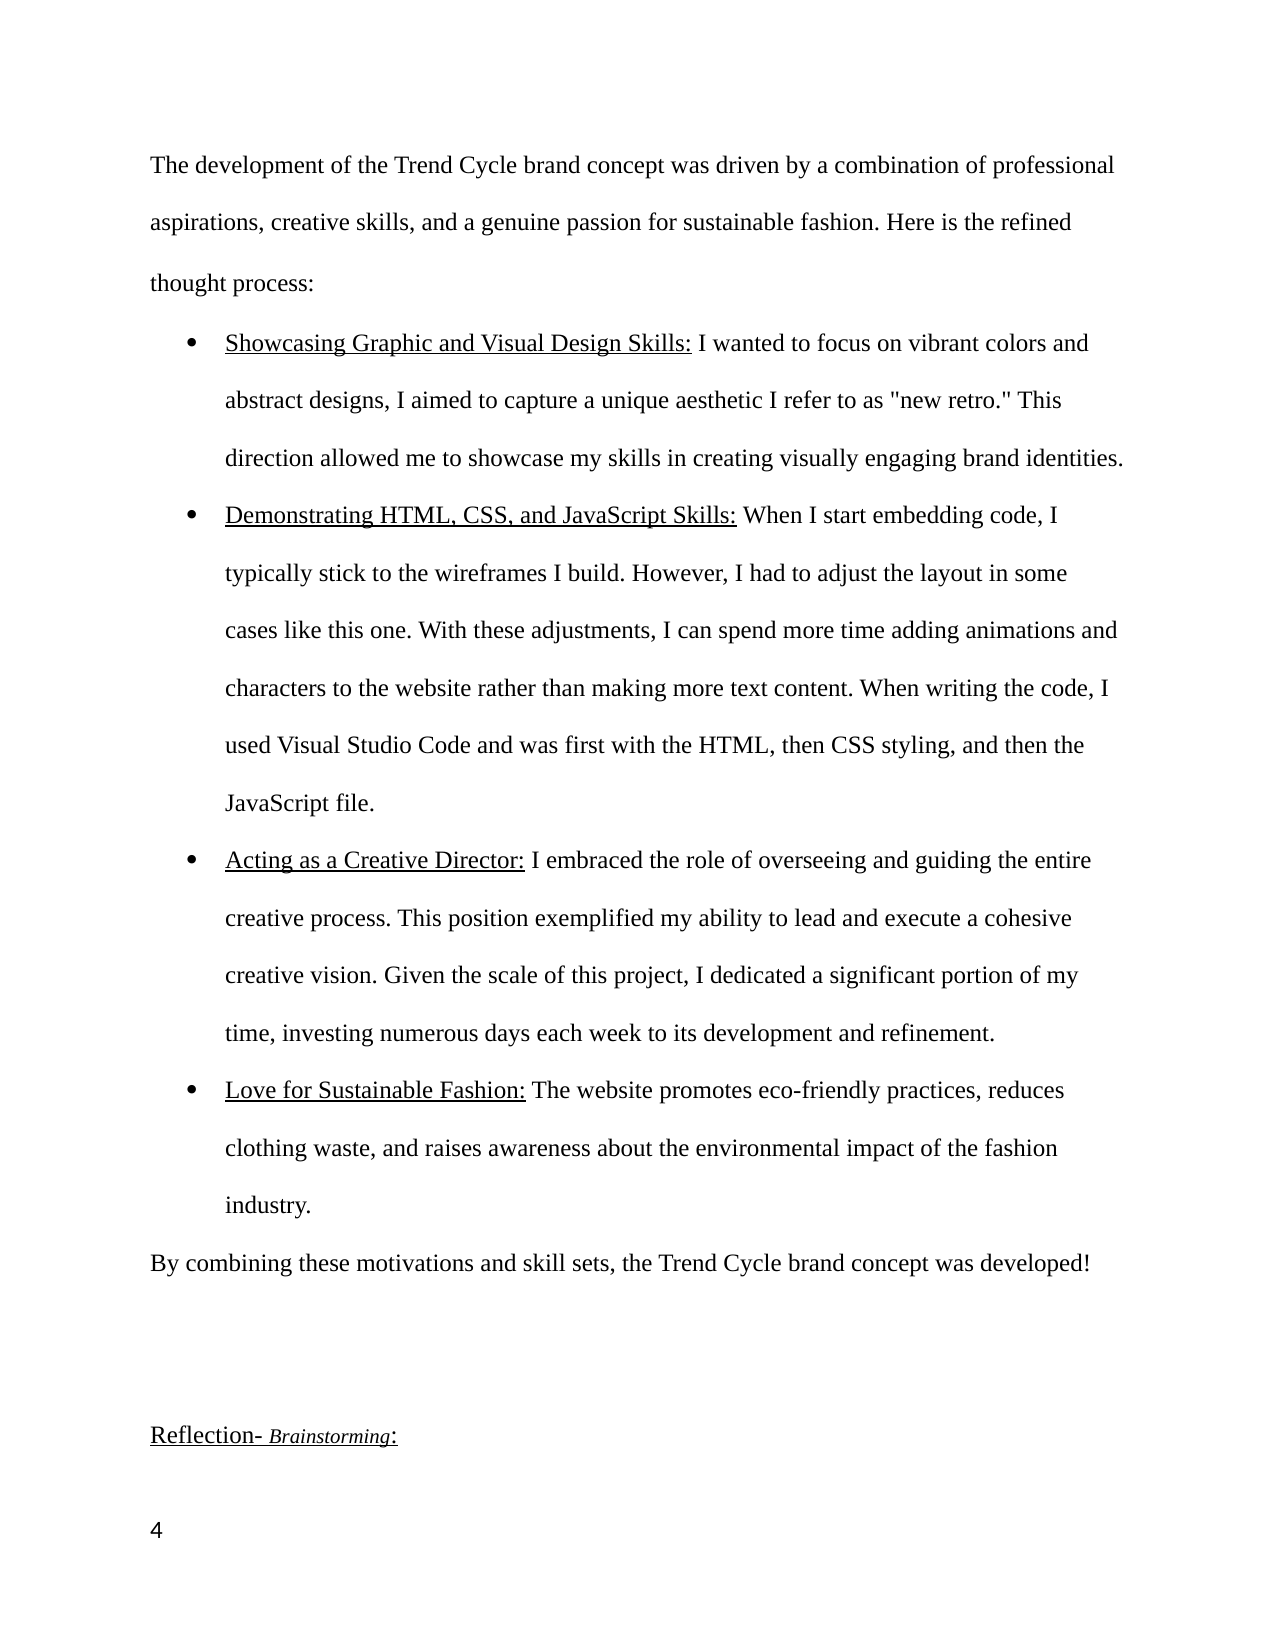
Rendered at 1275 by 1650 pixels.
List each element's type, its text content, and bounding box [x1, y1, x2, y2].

text The development of the Trend Cycle brand concept was driven by a combination of professional aspirations, creative skills, and a genuine passion for sustainable fashion. Here is the refined thought process: [150, 150, 1125, 297]
text By combining these motivations and skill sets, the Trend Cycle brand concept was developed! [150, 1248, 1125, 1277]
list Showcasing Graphic and Visual Design Skills: I wanted to focus on vibrant colors and abstract designs, I aimed to capture a unique aesthetic I refer to as "new retro." This direction allowed me to showcase my skills in creating visually engaging brand identities. [187, 328, 1125, 472]
list Demonstrating HTML, CSS, and JavaScript Skills: When I start embedding code, I typically stick to the wireframes I build. However, I had to adjust the layout in some cases like this one. With these adjustments, I can spend more time adding animations and characters to the website rather than making more text content. When writing the code, I used Visual Studio Code and was first with the HTML, then CSS styling, and then the JavaScript file. [187, 500, 1125, 817]
text Reflection- Brainstorming: [150, 1420, 1125, 1449]
list Acting as a Creative Director: I embraced the role of overseeing and guiding the entire creative process. This position exemplified my ability to lead and execute a cohesive creative vision. Given the scale of this project, I dedicated a significant portion of my time, investing numerous days each week to its development and refinement. [187, 845, 1125, 1047]
list Love for Sustainable Fashion: The website promotes eco-friendly practices, reduces clothing waste, and raises awareness about the environmental impact of the fashion industry. [187, 1075, 1125, 1219]
